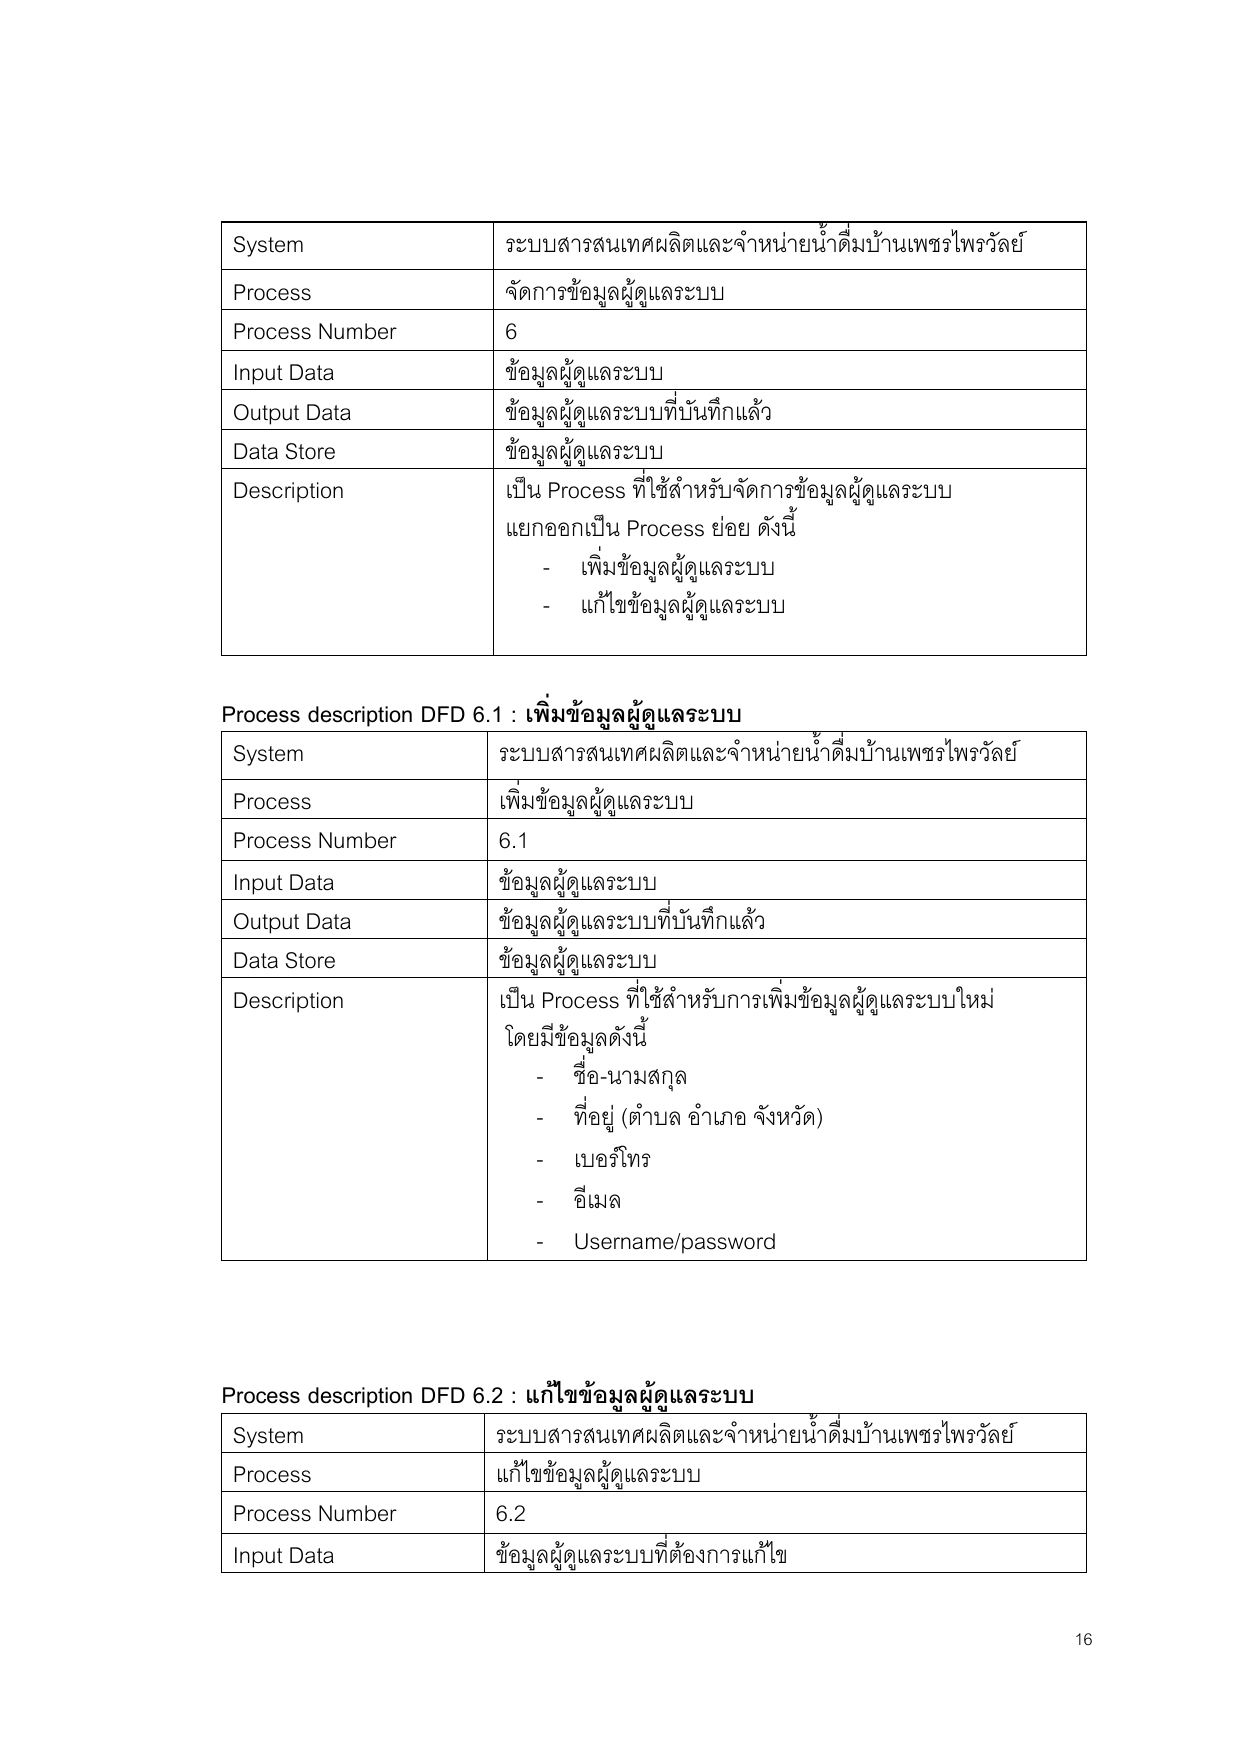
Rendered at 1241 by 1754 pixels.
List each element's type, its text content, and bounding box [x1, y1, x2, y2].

table_cell ข้อมูลผู้ดูแลระบบที่บันทึกแล้ว [488, 900, 1086, 938]
table_cell ข้อมูลผู้ดูแลระบบ [488, 861, 1086, 899]
table_header System [222, 732, 487, 779]
table_cell Output Data [222, 390, 493, 428]
table_cell ข้อมูลผู้ดูแลระบบ [494, 430, 1086, 468]
table_cell Input Data [222, 1534, 484, 1572]
text Process description DFD 6.1 : เพิ่มข้อมูลผู้ดูแลระบบ [221, 694, 1092, 731]
table_header ระบบสารสนเทศผลิตและจำหน่ายน้ำดื่มบ้านเพชรไพรวัลย์ [488, 732, 1086, 779]
table_cell 6.1 [488, 819, 1086, 859]
table_cell 6.2 [485, 1492, 1086, 1533]
table_cell เป็น Process ที่ใช้สำหรับการเพิ่มข้อมูลผู้ดูแลระบบใหม่ โดยมีข้อมูลดังนี้ ชื่อ-นามสกุล ที่อยู่ (ตำบล อำเภอ จังหวัด) เบอร์โทร อีเมล Username/password [488, 978, 1086, 1260]
table_header System [222, 1414, 484, 1452]
table_cell ข้อมูลผู้ดูแลระบบที่ต้องการแก้ไข [485, 1534, 1086, 1572]
table_cell Process [222, 1453, 484, 1491]
table_cell Data Store [222, 939, 487, 977]
table_cell Data Store [222, 430, 493, 468]
table_cell Output Data [222, 900, 487, 938]
table_cell Description [222, 978, 487, 1260]
table_cell Process [222, 270, 493, 308]
table_header System [222, 223, 493, 269]
table_cell 6 [494, 310, 1086, 350]
table_cell Process [222, 780, 487, 818]
table_cell ข้อมูลผู้ดูแลระบบที่บันทึกแล้ว [494, 390, 1086, 428]
table_cell Input Data [222, 861, 487, 899]
table_cell ข้อมูลผู้ดูแลระบบ [494, 351, 1086, 389]
table_cell แก้ไขข้อมูลผู้ดูแลระบบ [485, 1453, 1086, 1491]
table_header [485, 1414, 1086, 1452]
table_cell Input Data [222, 351, 493, 389]
table_cell ข้อมูลผู้ดูแลระบบ [488, 939, 1086, 977]
table_cell Process Number [222, 819, 487, 859]
table_cell Process Number [222, 310, 493, 350]
table_cell จัดการข้อมูลผู้ดูแลระบบ [494, 270, 1086, 308]
table_cell เพิ่มข้อมูลผู้ดูแลระบบ [488, 780, 1086, 818]
text Process description DFD 6.2 : แก้ไขข้อมูลผู้ดูแลระบบ [221, 1376, 1092, 1412]
table_cell เป็น Process ที่ใช้สำหรับจัดการข้อมูลผู้ดูแลระบบ แยกออกเป็น Process ย่อย ดังนี้ เพิ่มข้อมูลผู้ดูแลระบบ แก้ไขข้อมูลผู้ดูแลระบบ [494, 469, 1086, 655]
table_cell Description [222, 469, 493, 655]
table_header ระบบสารสนเทศผลิตและจำหน่ายน้ำดื่มบ้านเพชรไพรวัลย์ [494, 223, 1086, 269]
table_cell Process Number [222, 1492, 484, 1533]
